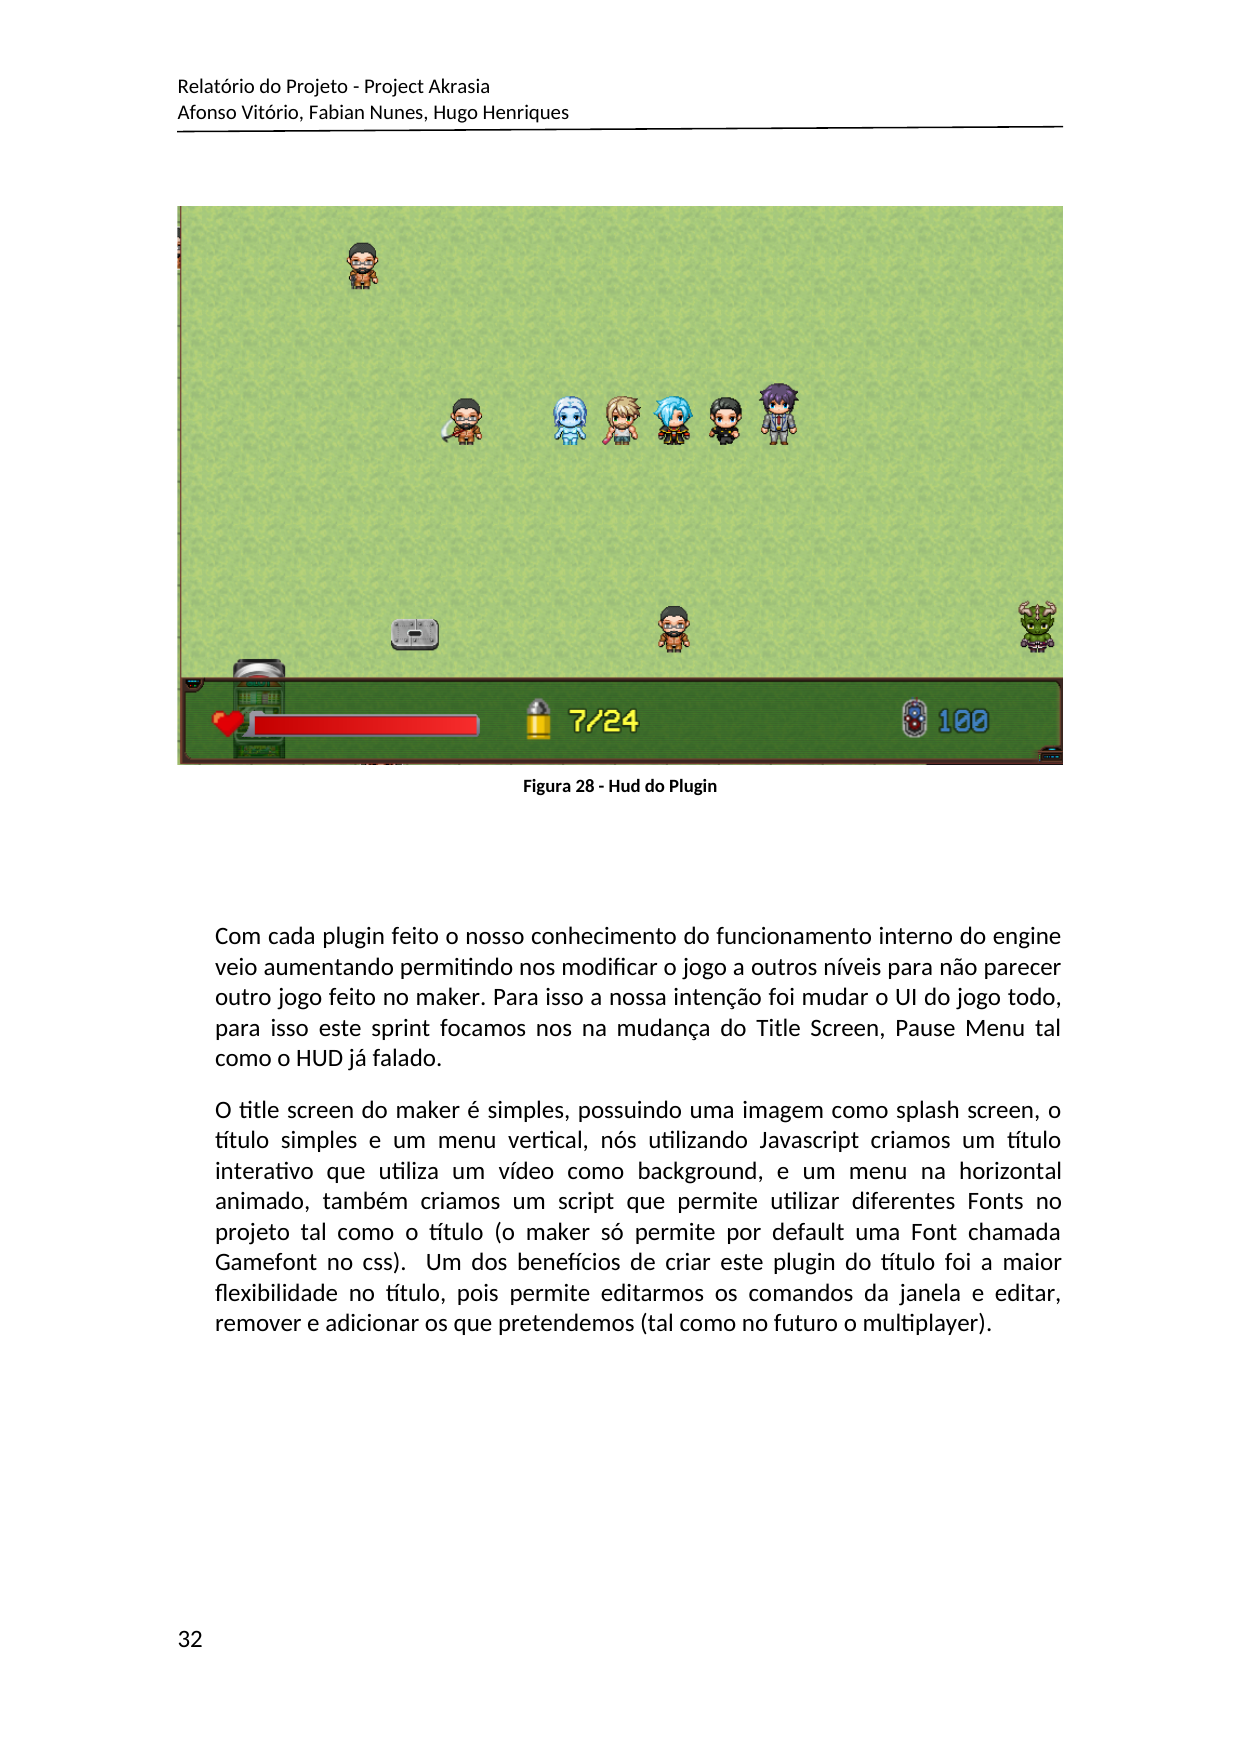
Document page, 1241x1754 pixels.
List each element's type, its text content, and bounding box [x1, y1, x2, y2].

text O title screen do maker é simples, possuindo uma imagem como splash screen, o título simples e um menu vertical, nós utilizando Javascript criamos um título interativo que utiliza um vídeo como background, e um menu na horizontal animado, também criamos um script que permite utilizar diferentes Fonts no projeto tal como o título (o maker só permite por default uma Font chamada Gamefont no css). Um dos benefícios de criar este plugin do título foi a maior flexibilidade no título, pois permite editarmos os comandos da janela e editar, remover e adicionar os que pretendemos (tal como no futuro o multiplayer). [215, 1094, 1063, 1338]
text Com cada plugin feito o nosso conhecimento do funcionamento interno do engine veio aumentando permitindo nos modificar o jogo a outros níveis para não parecer outro jogo feito no maker. Para isso a nossa intenção foi mudar o UI do jogo todo, para isso este sprint focamos nos na mudança do Title Screen, Pause Menu tal como o HUD já falado. [215, 920, 1063, 1073]
picture [177, 206, 1063, 765]
